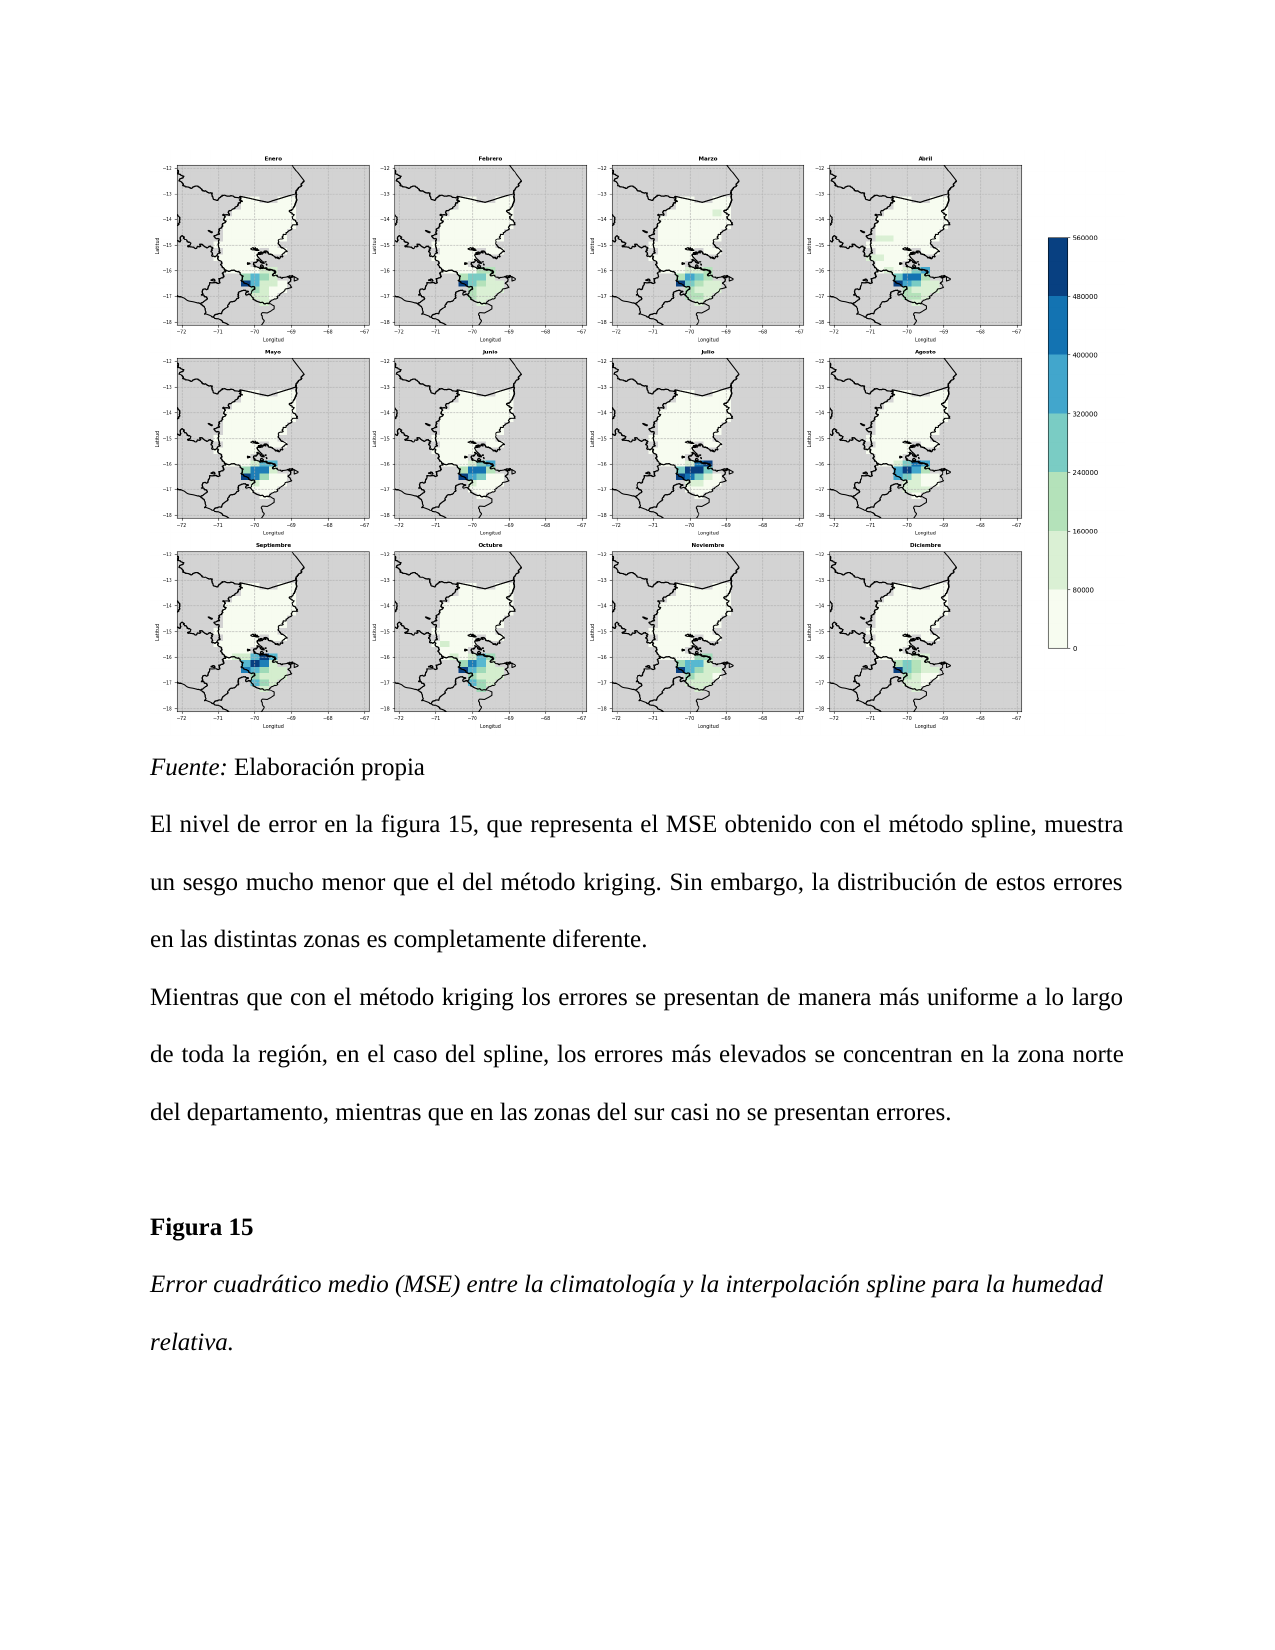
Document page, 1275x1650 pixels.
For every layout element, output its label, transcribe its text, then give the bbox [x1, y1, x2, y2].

text Fuente: Elaboración propia [150, 752, 1125, 781]
text Mientras que con el método kriging los errores se presentan de manera más uniforme a lo largo de toda la región, en el caso del spline, los errores más elevados se concentran en la zona norte del departamento, mientras que en las zonas del sur casi no se presentan errores. [150, 982, 1125, 1126]
text El nivel de error en la figura 15, que representa el MSE obtenido con el método spline, muestra un sesgo mucho menor que el del método kriging. Sin embargo, la distribución de estos errores en las distintas zonas es completamente diferente. [150, 809, 1125, 953]
text Figura 15 [150, 1212, 1125, 1241]
picture [150, 150, 1125, 736]
text Error cuadrático medio (MSE) entre la climatología y la interpolación spline para la humedad relativa. [150, 1269, 1125, 1356]
